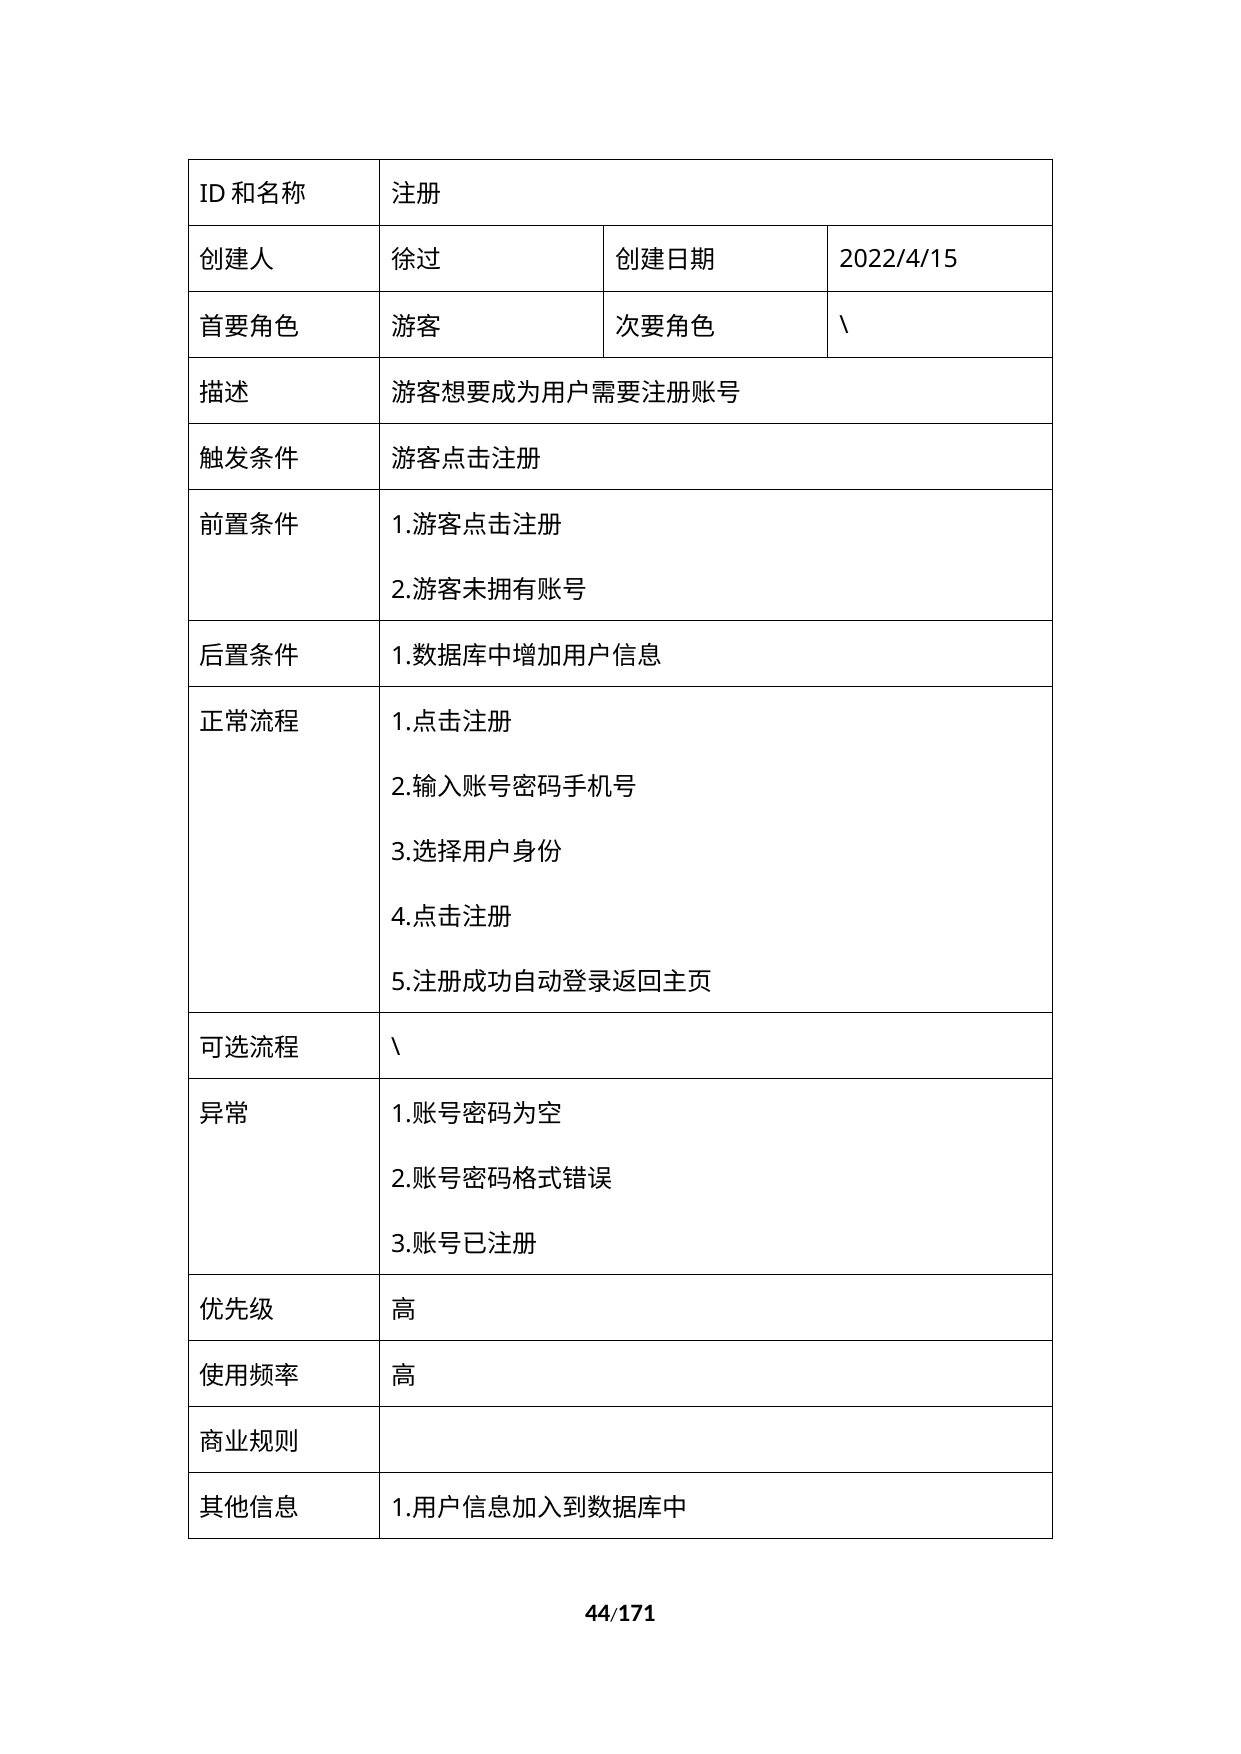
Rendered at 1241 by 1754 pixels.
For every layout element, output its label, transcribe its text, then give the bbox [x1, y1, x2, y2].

table_cell [380, 1407, 1052, 1472]
table_cell 后置条件 [189, 621, 379, 686]
table_cell 优先级 [189, 1275, 379, 1340]
table_cell \ [828, 292, 1052, 357]
table_cell 创建人 [189, 226, 379, 291]
table_cell 可选流程 [189, 1013, 379, 1078]
table_cell 商业规则 [189, 1407, 379, 1472]
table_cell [380, 1473, 1052, 1538]
table_cell 创建日期 [604, 226, 827, 291]
table_cell 描述 [189, 358, 379, 423]
table_cell 1.数据库中增加用户信息 [380, 621, 1052, 686]
table_cell 正常流程 [189, 687, 379, 1012]
table_cell 次要角色 [604, 292, 827, 357]
table_cell 1.点击注册 2.输入账号密码手机号 3.选择用户身份 4.点击注册 5.注册成功自动登录返回主页 [380, 687, 1052, 1012]
table_cell 前置条件 [189, 490, 379, 620]
table_cell 1.账号密码为空 2.账号密码格式错误 3.账号已注册 [380, 1079, 1052, 1274]
table_cell 游客想要成为用户需要注册账号 [380, 358, 1052, 423]
table_cell 徐过 [380, 226, 603, 291]
table_header ID和名称 [189, 160, 379, 224]
table_cell 游客点击注册 [380, 424, 1052, 489]
table_cell 触发条件 [189, 424, 379, 489]
table_cell \ [380, 1013, 1052, 1078]
table_cell 其他信息 [189, 1473, 379, 1538]
table_cell 高 [380, 1341, 1052, 1406]
table_cell 使用频率 [189, 1341, 379, 1406]
table_cell 2022/4/15 [828, 226, 1052, 291]
table_cell 游客 [380, 292, 603, 357]
table_cell 首要角色 [189, 292, 379, 357]
table_cell 高 [380, 1275, 1052, 1340]
table_cell 异常 [189, 1079, 379, 1274]
table_cell 1.游客点击注册 2.游客未拥有账号 [380, 490, 1052, 620]
table_header 注册 [380, 160, 1052, 224]
